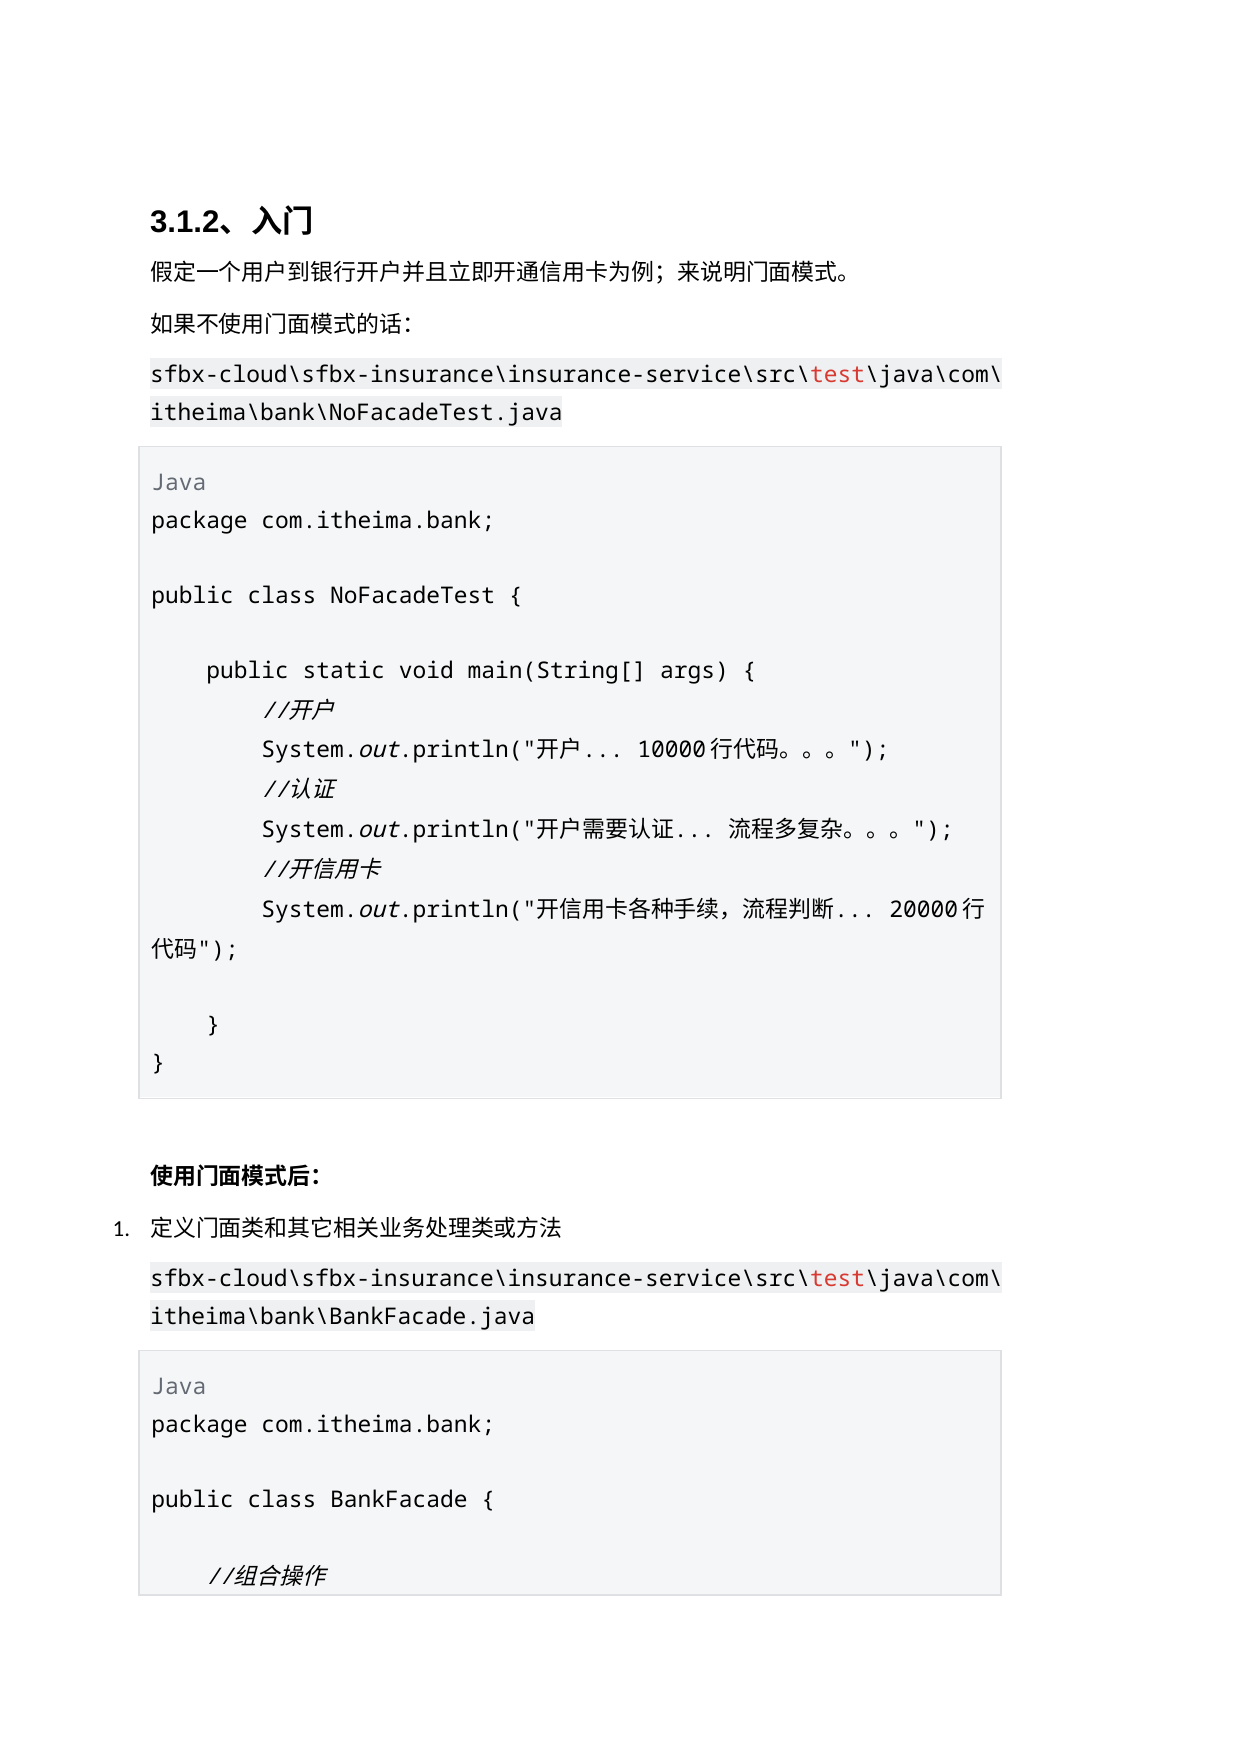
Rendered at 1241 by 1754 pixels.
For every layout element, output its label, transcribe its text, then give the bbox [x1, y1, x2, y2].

text 如果不使用门面模式的话： [150, 306, 1090, 339]
text 使用门面模式后： [150, 1158, 1090, 1191]
text 假定一个用户到银行开户并且立即开通信用卡为例；来说明门面模式。 [150, 254, 1090, 287]
list 定义门面类和其它相关业务处理类或方法 [112, 1210, 1090, 1243]
text sfbx-cloud\sfbx-insurance\insurance-service\src\test\java\com\itheima\bank\BankFacade.java [150, 1262, 1090, 1331]
table_header Java package com.itheima.bank; public class NoFacadeTest { public static void main(String[] args) { //开户 System.out.println("开户... 10000行代码。。。"); //认证 System.out.println("开户需要认证... 流程多复杂。。。"); //开信用卡 System.out.println("开信用卡各种手续，流程判断... 20000行代码"); } } [140, 447, 1000, 1097]
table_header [140, 1351, 1000, 1594]
text sfbx-cloud\sfbx-insurance\insurance-service\src\test\java\com\itheima\bank\NoFacadeTest.java [150, 358, 1090, 427]
